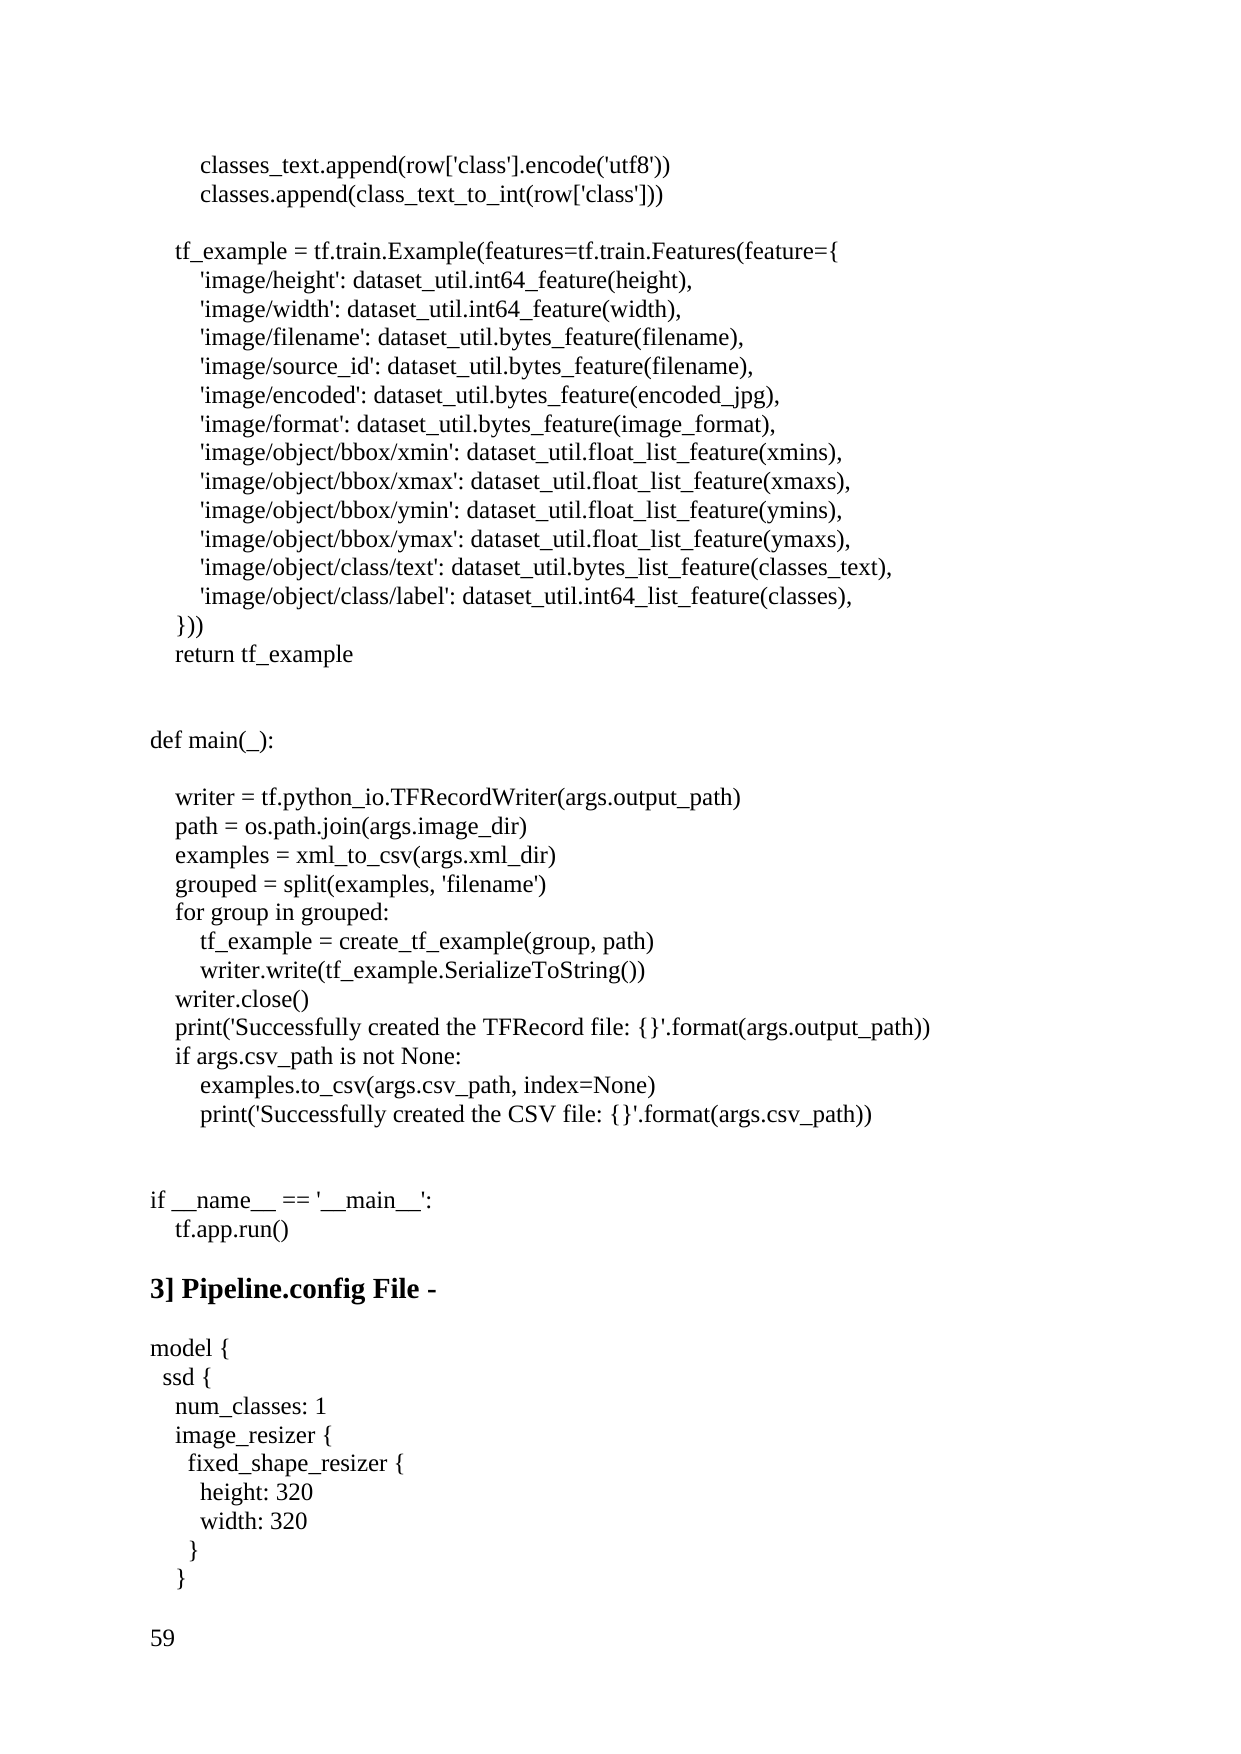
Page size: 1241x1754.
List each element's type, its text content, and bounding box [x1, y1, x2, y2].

text 'image/height': dataset_util.int64_feature(height), [150, 265, 1090, 294]
text ssd { [150, 1362, 1090, 1391]
text writer.close() [150, 984, 1090, 1012]
text return tf_example [150, 639, 1090, 667]
text })) [150, 610, 1090, 639]
text height: 320 [150, 1477, 1090, 1506]
text examples.to_csv(args.csv_path, index=None) [150, 1070, 1090, 1099]
text writer.write(tf_example.SerializeToString()) [150, 955, 1090, 984]
text if __name__ == '__main__': [150, 1185, 1090, 1214]
text grouped = split(examples, 'filename') [150, 869, 1090, 897]
text 'image/object/class/label': dataset_util.int64_list_feature(classes), [150, 581, 1090, 610]
text 'image/object/class/text': dataset_util.bytes_list_feature(classes_text), [150, 552, 1090, 581]
text 'image/object/bbox/ymin': dataset_util.float_list_feature(ymins), [150, 495, 1090, 524]
text 'image/width': dataset_util.int64_feature(width), [150, 294, 1090, 322]
text tf_example = tf.train.Example(features=tf.train.Features(feature={ [150, 236, 1090, 265]
text width: 320 [150, 1506, 1090, 1535]
text } [150, 1563, 1090, 1592]
text 'image/object/bbox/xmin': dataset_util.float_list_feature(xmins), [150, 437, 1090, 466]
text 'image/source_id': dataset_util.bytes_feature(filename), [150, 351, 1090, 380]
text fixed_shape_resizer { [150, 1448, 1090, 1477]
text print('Successfully created the CSV file: {}'.format(args.csv_path)) [150, 1099, 1090, 1127]
text 'image/object/bbox/ymax': dataset_util.float_list_feature(ymaxs), [150, 524, 1090, 552]
text 3] Pipeline.config File - [150, 1271, 1090, 1305]
text num_classes: 1 [150, 1391, 1090, 1420]
text writer = tf.python_io.TFRecordWriter(args.output_path) [150, 782, 1090, 811]
text model { [150, 1333, 1090, 1362]
text 'image/encoded': dataset_util.bytes_feature(encoded_jpg), [150, 380, 1090, 409]
text for group in grouped: [150, 897, 1090, 926]
text path = os.path.join(args.image_dir) [150, 811, 1090, 840]
text 'image/format': dataset_util.bytes_feature(image_format), [150, 409, 1090, 437]
text 'image/filename': dataset_util.bytes_feature(filename), [150, 322, 1090, 351]
text image_resizer { [150, 1420, 1090, 1448]
text } [150, 1535, 1090, 1563]
text 'image/object/bbox/xmax': dataset_util.float_list_feature(xmaxs), [150, 466, 1090, 495]
text tf.app.run() [150, 1214, 1090, 1242]
text def main(_): [150, 725, 1090, 754]
text tf_example = create_tf_example(group, path) [150, 926, 1090, 955]
text classes.append(class_text_to_int(row['class'])) [150, 179, 1090, 207]
text classes_text.append(row['class'].encode('utf8')) [150, 150, 1090, 179]
text if args.csv_path is not None: [150, 1041, 1090, 1070]
text examples = xml_to_csv(args.xml_dir) [150, 840, 1090, 869]
text print('Successfully created the TFRecord file: {}'.format(args.output_path)) [150, 1012, 1090, 1041]
